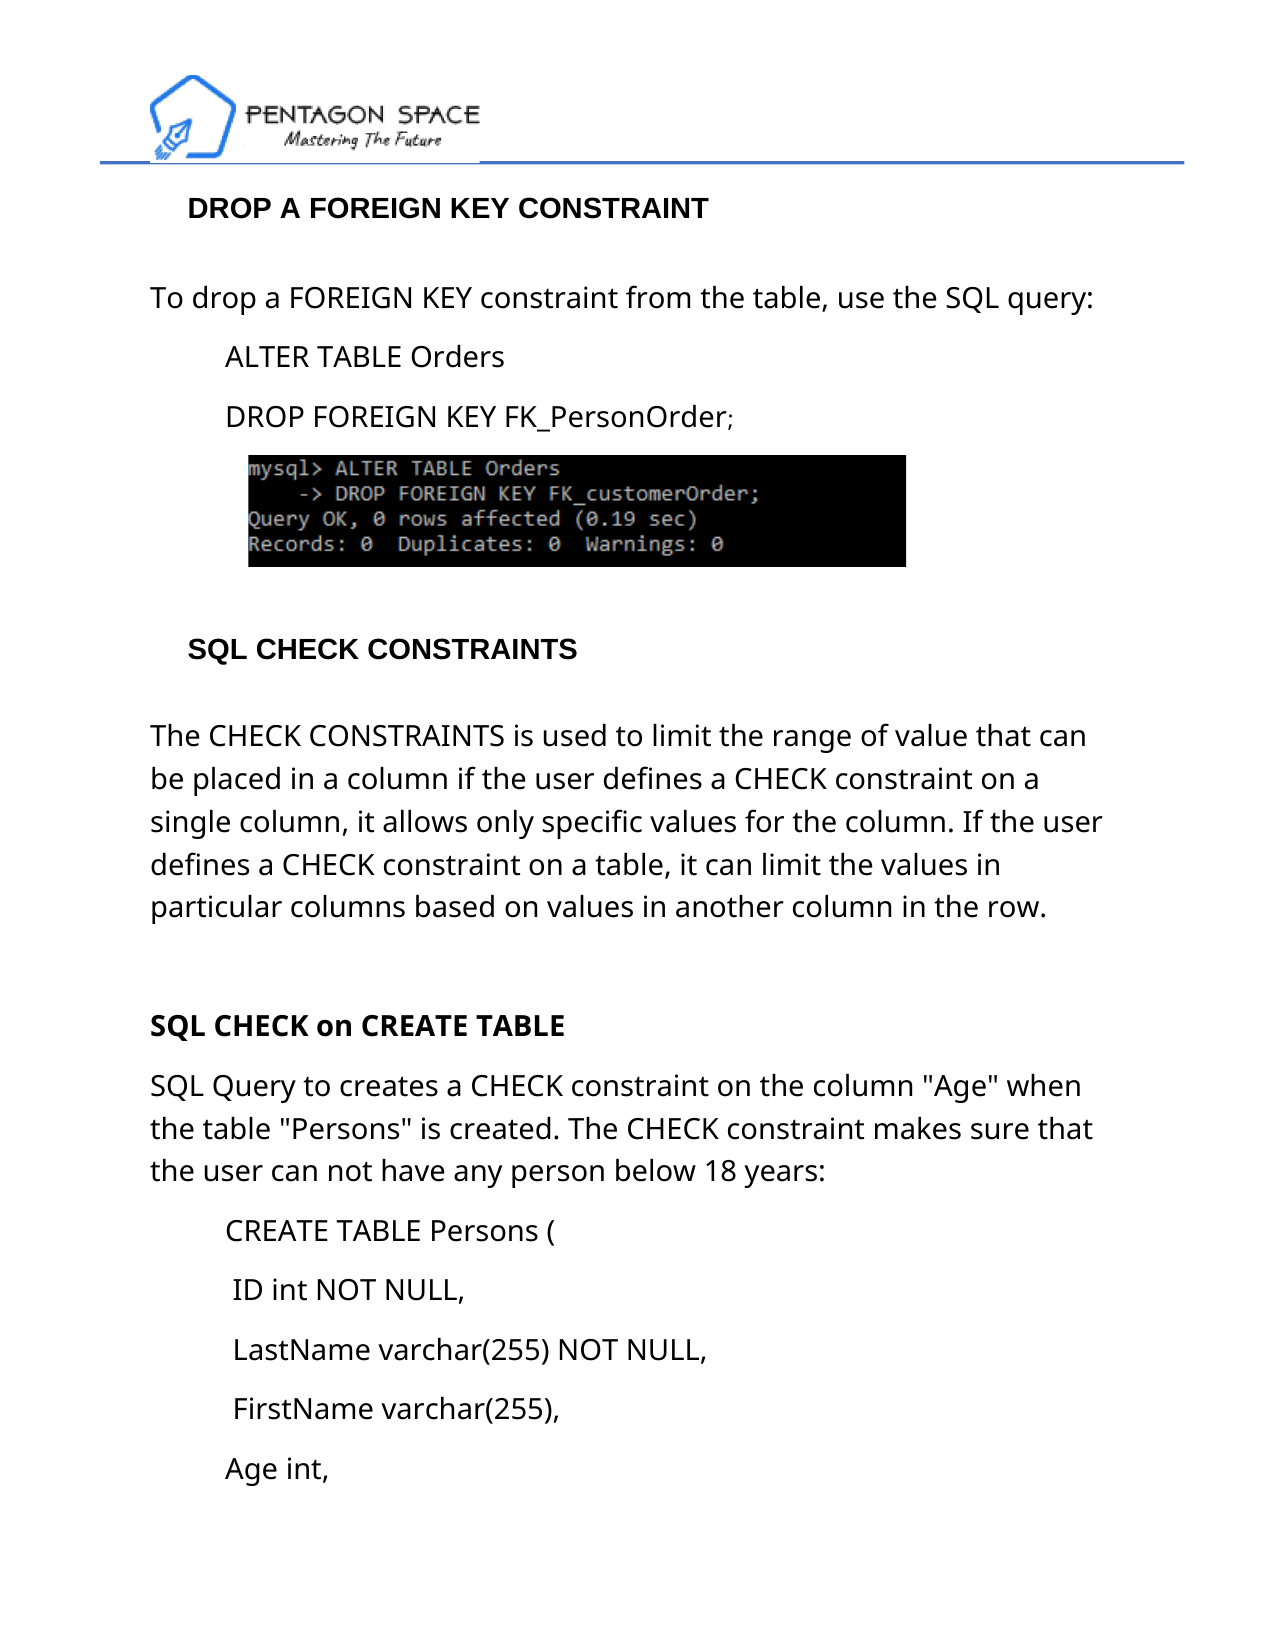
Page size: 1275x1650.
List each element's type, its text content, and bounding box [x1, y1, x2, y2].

picture [150, 75, 480, 163]
text The CHECK CONSTRAINTS is used to limit the range of value that can be placed in a column if the user defines a CHECK constraint on a single column, it allows only specific values for the column. If the user defines a CHECK constraint on a table, it can limit the values in particular columns based on values in another column in the row. [150, 715, 1125, 926]
text FirstName varchar(255), [150, 1389, 1125, 1428]
text LastName varchar(255) NOT NULL, [150, 1329, 1125, 1369]
text SQL Query to creates a CHECK constraint on the column "Age" when the table "Persons" is created. The CHECK constraint makes sure that the user can not have any person below 18 years: [150, 1065, 1125, 1190]
text ID int NOT NULL, [150, 1270, 1125, 1309]
subtitle SQL CHECK CONSTRAINTS [187, 632, 1125, 666]
text Age int, [150, 1448, 1125, 1488]
text CREATE TABLE Persons ( [150, 1210, 1125, 1250]
subtitle DROP A FOREIGN KEY CONSTRAINT [187, 191, 1125, 224]
text DROP FOREIGN KEY FK_PersonOrder; [150, 396, 1125, 436]
text ALTER TABLE Orders [150, 337, 1125, 376]
text To drop a FOREIGN KEY constraint from the table, use the SQL query: [150, 277, 1125, 317]
picture [248, 455, 907, 567]
text SQL CHECK on CREATE TABLE [150, 1006, 1125, 1045]
